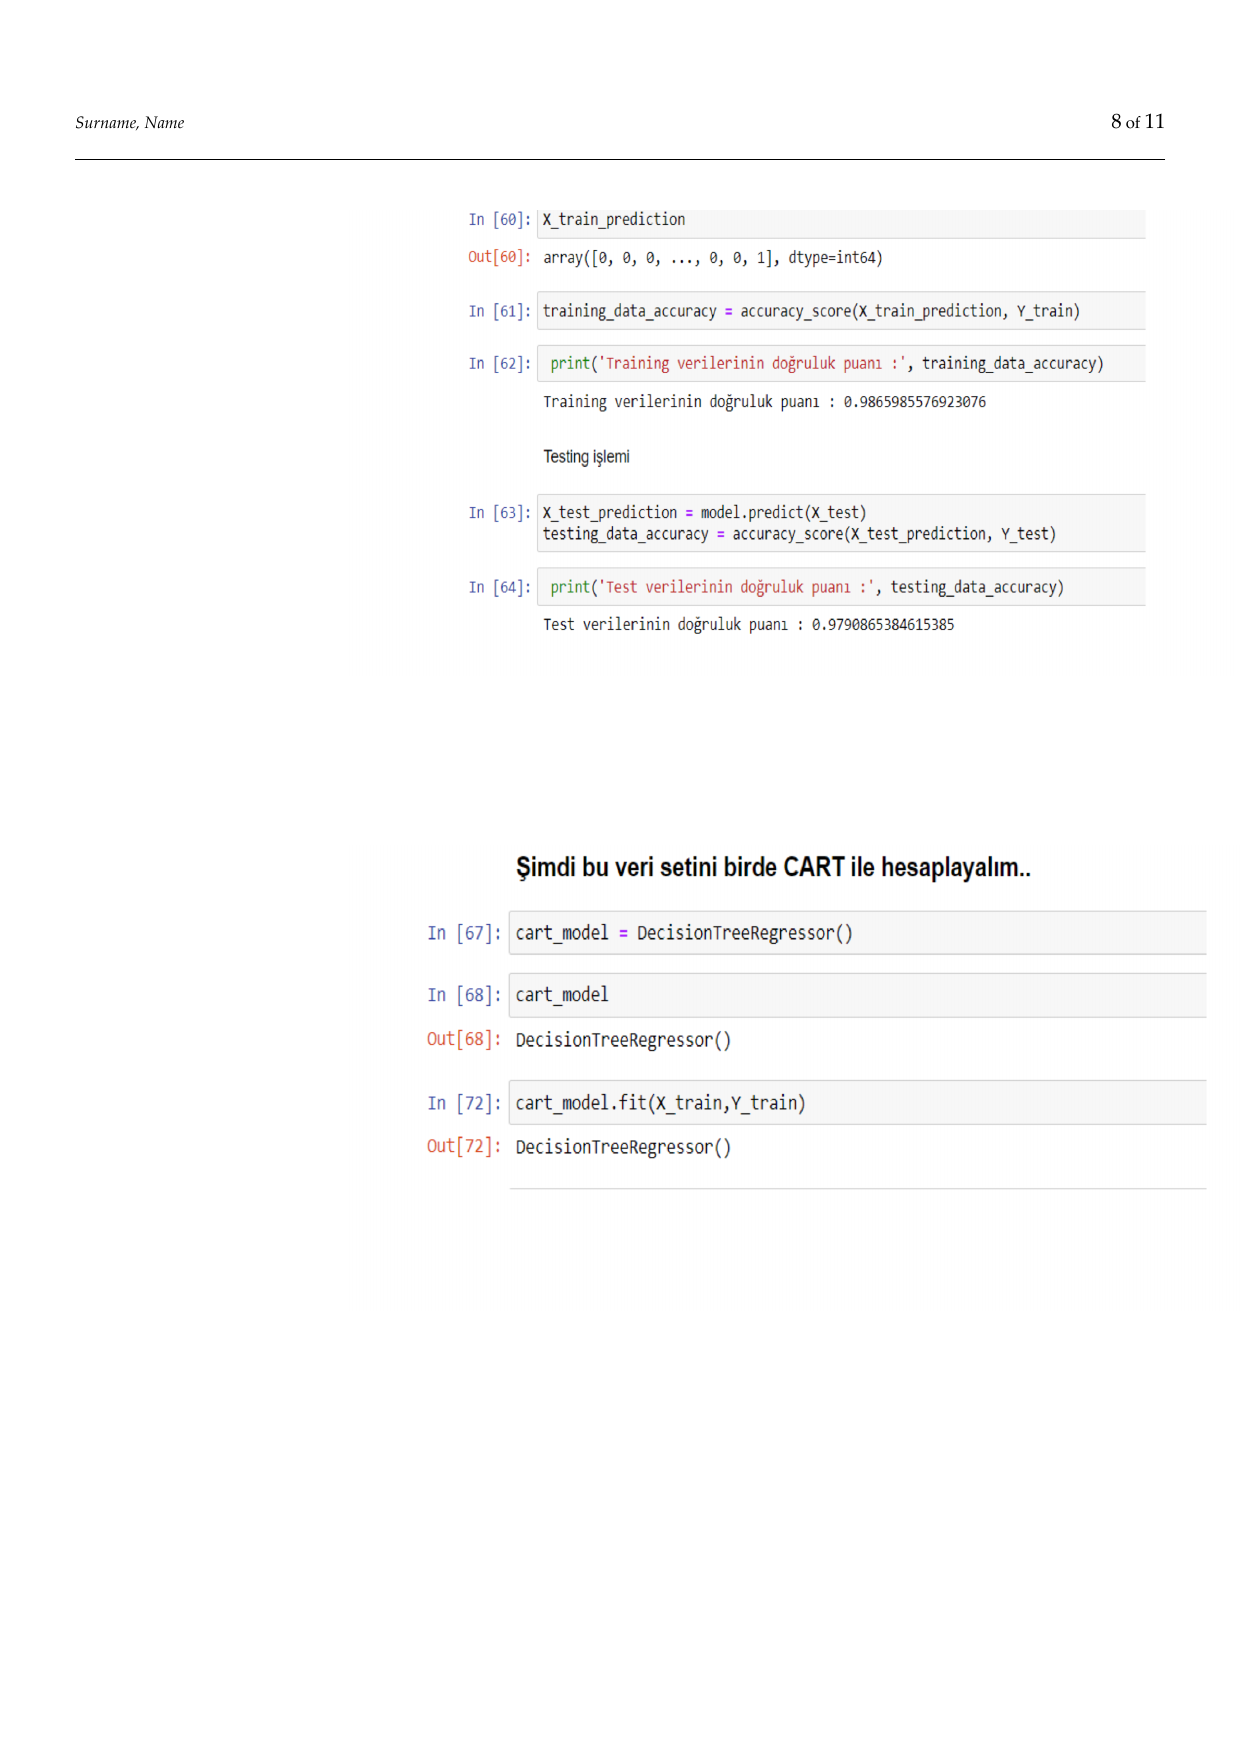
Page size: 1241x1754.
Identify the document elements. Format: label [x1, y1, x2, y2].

picture [346, 210, 1237, 676]
picture [346, 845, 1240, 1311]
